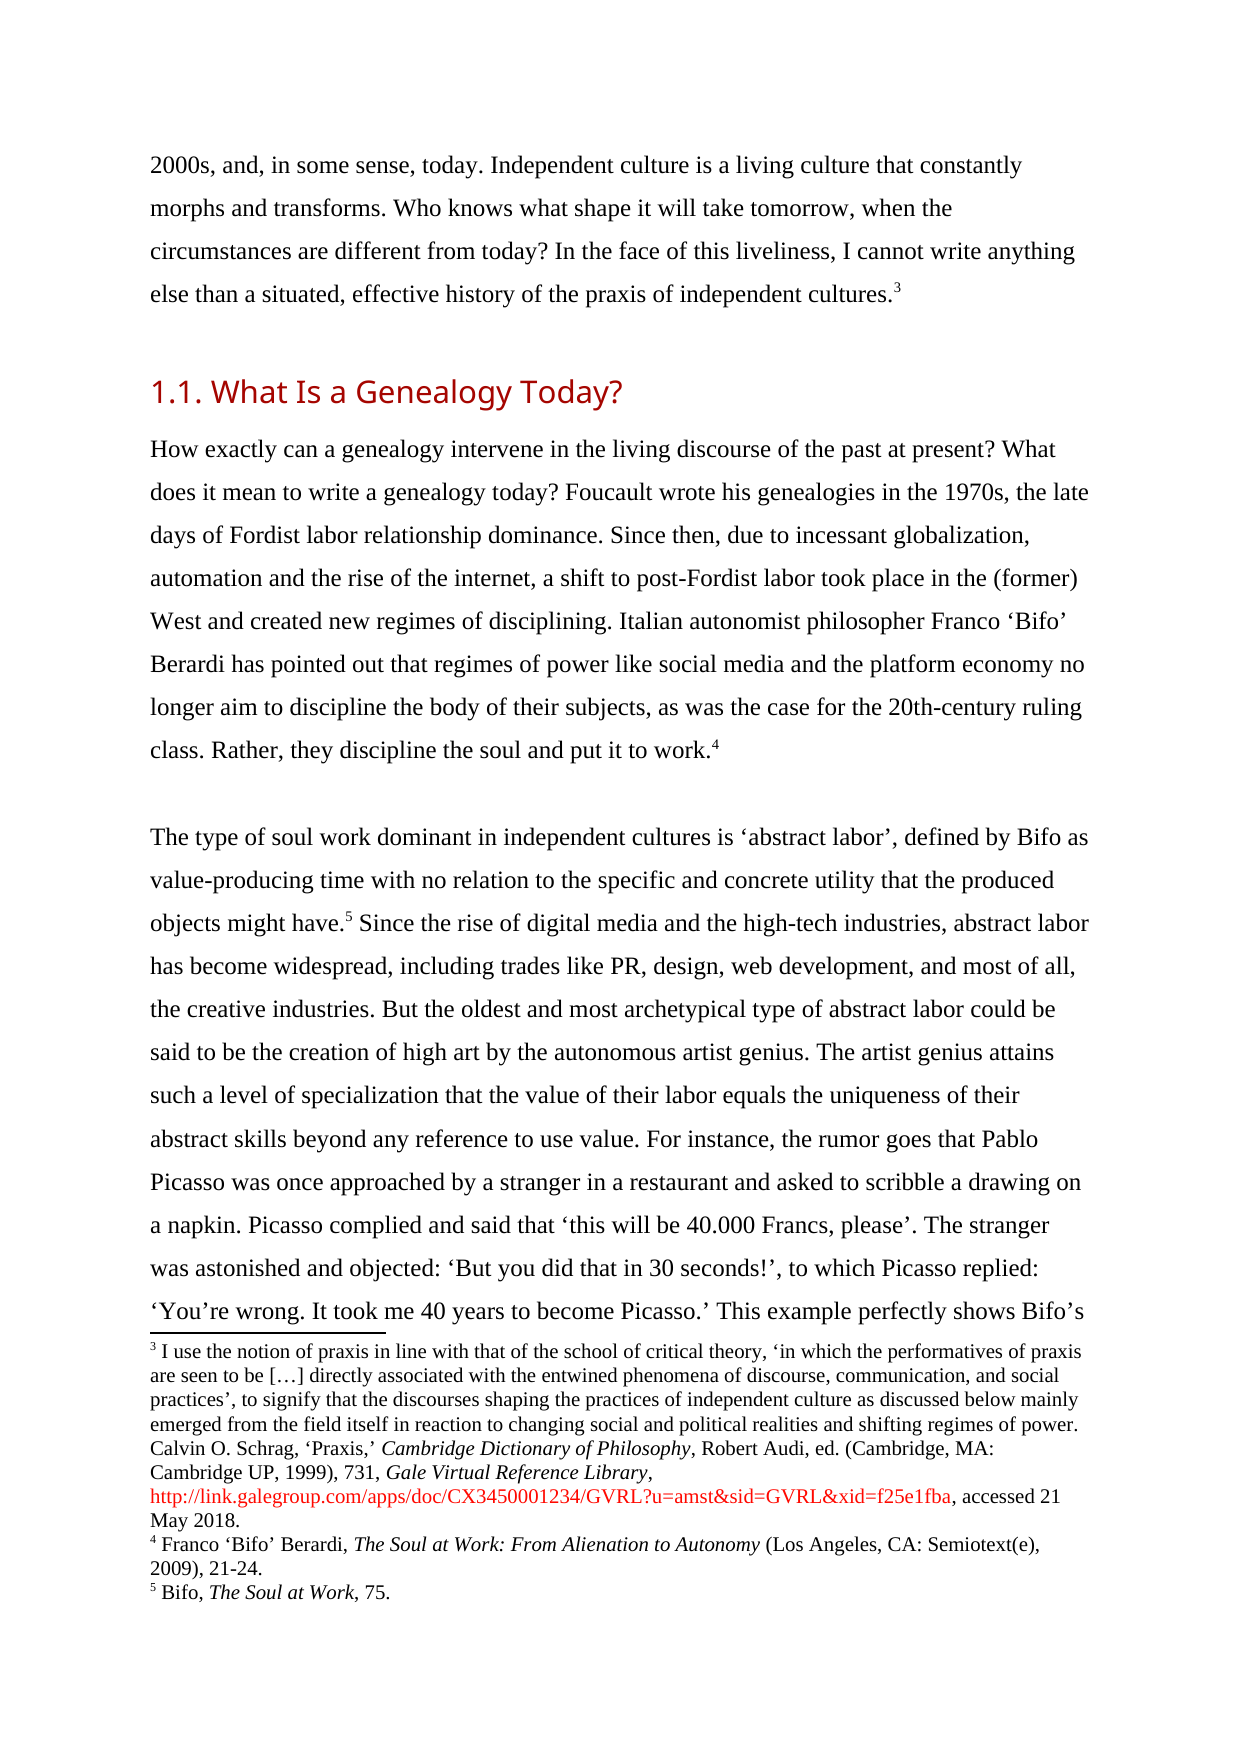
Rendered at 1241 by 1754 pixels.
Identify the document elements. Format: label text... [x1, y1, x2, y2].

text How exactly can a genealogy intervene in the living discourse of the past at present? What does it mean to write a genealogy today? Foucault wrote his genealogies in the 1970s, the late days of Fordist labor relationship dominance. Since then, due to incessant globalization, automation and the rise of the internet, a shift to post-Fordist labor took place in the (former) West and created new regimes of disciplining. Italian autonomist philosopher Franco ‘Bifo’ Berardi has pointed out that regimes of power like social media and the platform economy no longer aim to discipline the body of their subjects, as was the case for the 20th-century ruling class. Rather, they discipline the soul and put it to work. [150, 434, 1090, 764]
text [150, 822, 1090, 1325]
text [150, 150, 1090, 308]
subtitle 1.1. What Is a Genealogy Today? [150, 370, 1090, 412]
